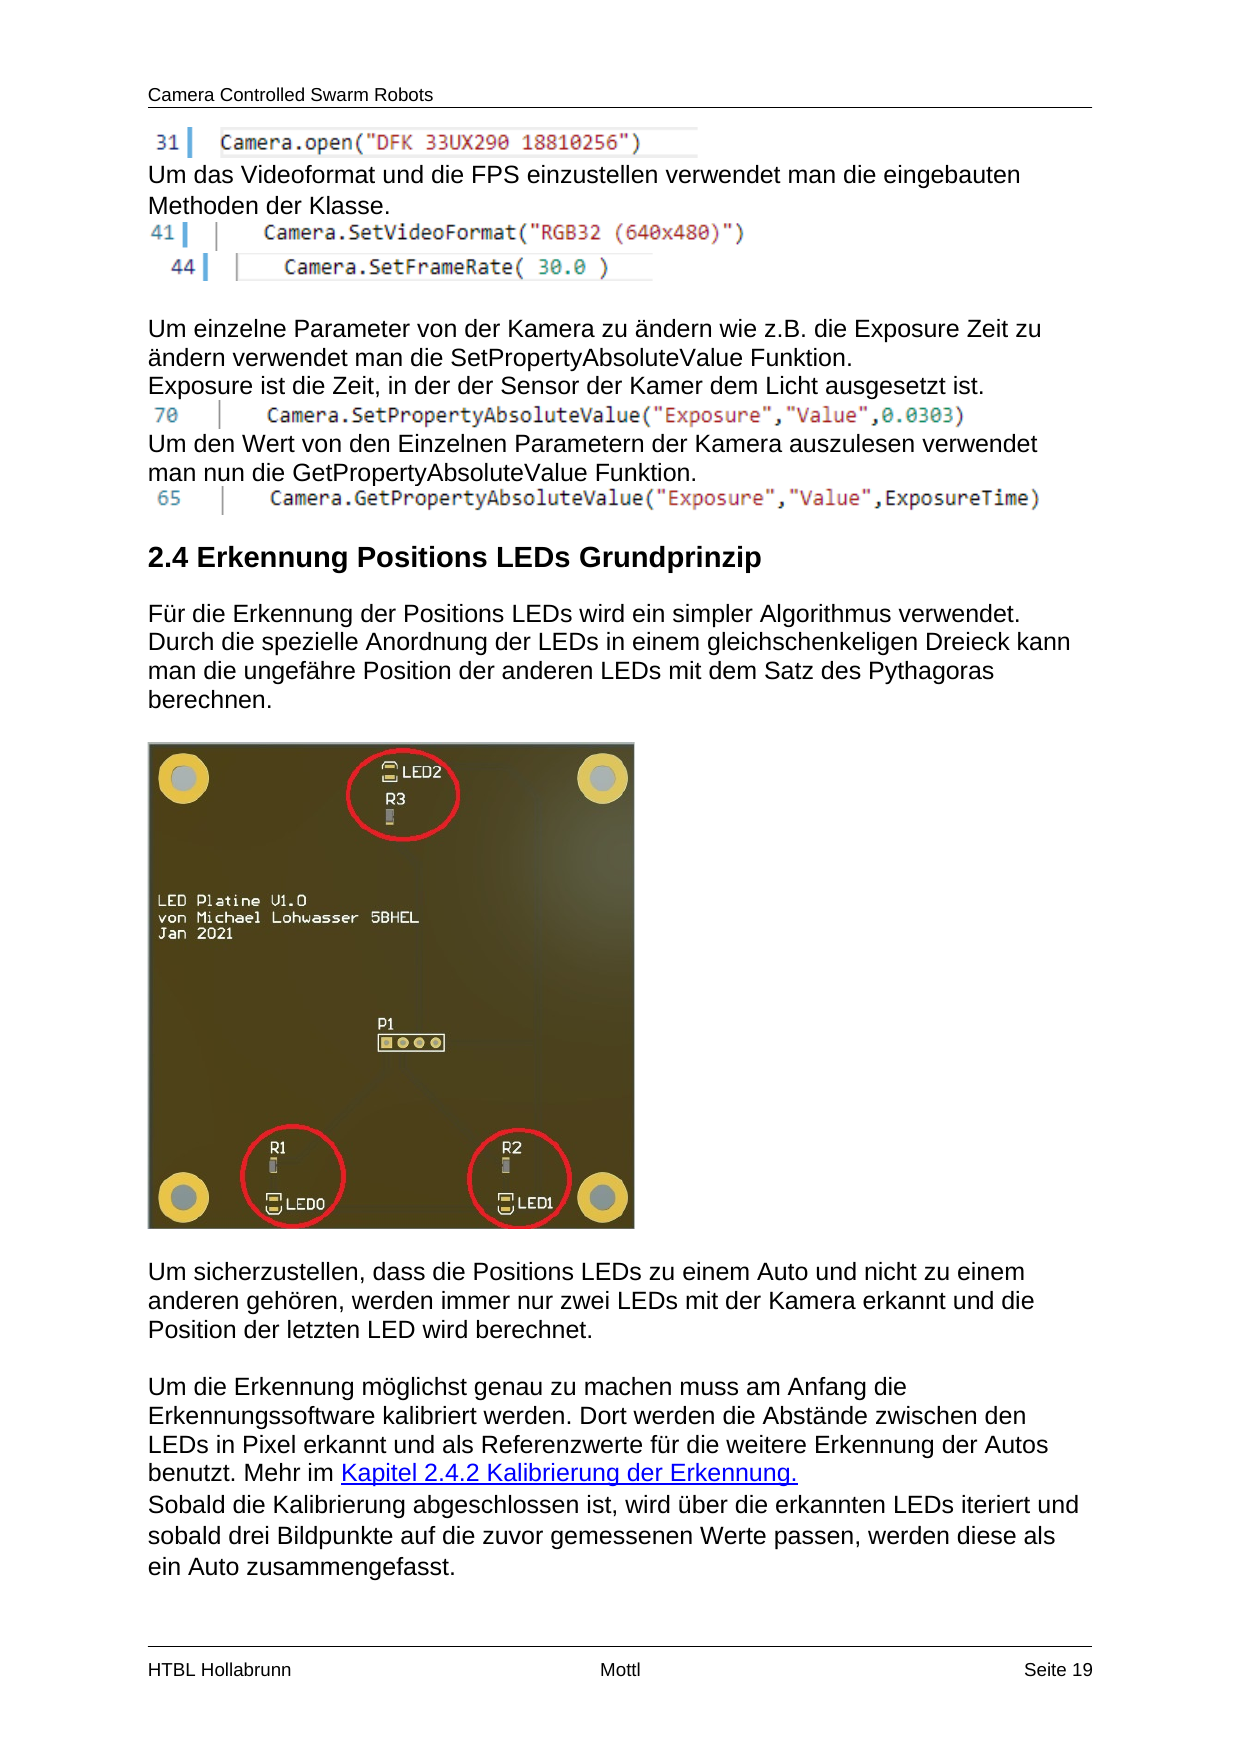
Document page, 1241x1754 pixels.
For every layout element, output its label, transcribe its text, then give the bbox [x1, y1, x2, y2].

text Um die Erkennung möglichst genau zu machen muss am Anfang die Erkennungssoftware kalibriert werden. Dort werden die Abstände zwischen den LEDs in Pixel erkannt und als Referenzwerte für die weitere Erkennung der Autos benutzt. Mehr im Kapitel 2.4.2 Kalibrierung der Erkennung. [148, 1372, 1092, 1487]
picture [147, 742, 635, 1229]
text Um einzelne Parameter von der Kamera zu ändern wie z.B. die Exposure Zeit zu ändern verwendet man die SetPropertyAbsoluteValue Funktion. [148, 314, 1092, 371]
picture [147, 486, 1086, 515]
picture [147, 253, 653, 281]
text Um sicherzustellen, dass die Positions LEDs zu einem Auto und nicht zu einem anderen gehören, werden immer nur zwei LEDs mit der Kamera erkannt und die Position der letzten LED wird berechnet. [148, 1257, 1092, 1343]
text Sobald die Kalibrierung abgeschlossen ist, wird über die erkannten LEDs iteriert und sobald drei Bildpunkte auf die zuvor gemessenen Werte passen, werden diese als ein Auto zusammengefasst. [148, 1487, 1092, 1581]
text Um das Videoformat und die FPS einzustellen verwendet man die eingebauten Methoden der Klasse. [148, 158, 1092, 220]
picture [147, 222, 773, 251]
subtitle Erkennung Positions LEDs Grundprinzip [148, 540, 1092, 574]
picture [147, 127, 698, 158]
text Um den Wert von den Einzelnen Parametern der Kamera auszulesen verwendet man nun die GetPropertyAbsoluteValue Funktion. [148, 429, 1092, 486]
text Exposure ist die Zeit, in der der Sensor der Kamer dem Licht ausgesetzt ist. [148, 371, 1092, 400]
picture [147, 400, 1050, 429]
text Für die Erkennung der Positions LEDs wird ein simpler Algorithmus verwendet. Durch die spezielle Anordnung der LEDs in einem gleichschenkeligen Dreieck kann man die ungefähre Position der anderen LEDs mit dem Satz des Pythagoras berechnen. [148, 599, 1092, 714]
